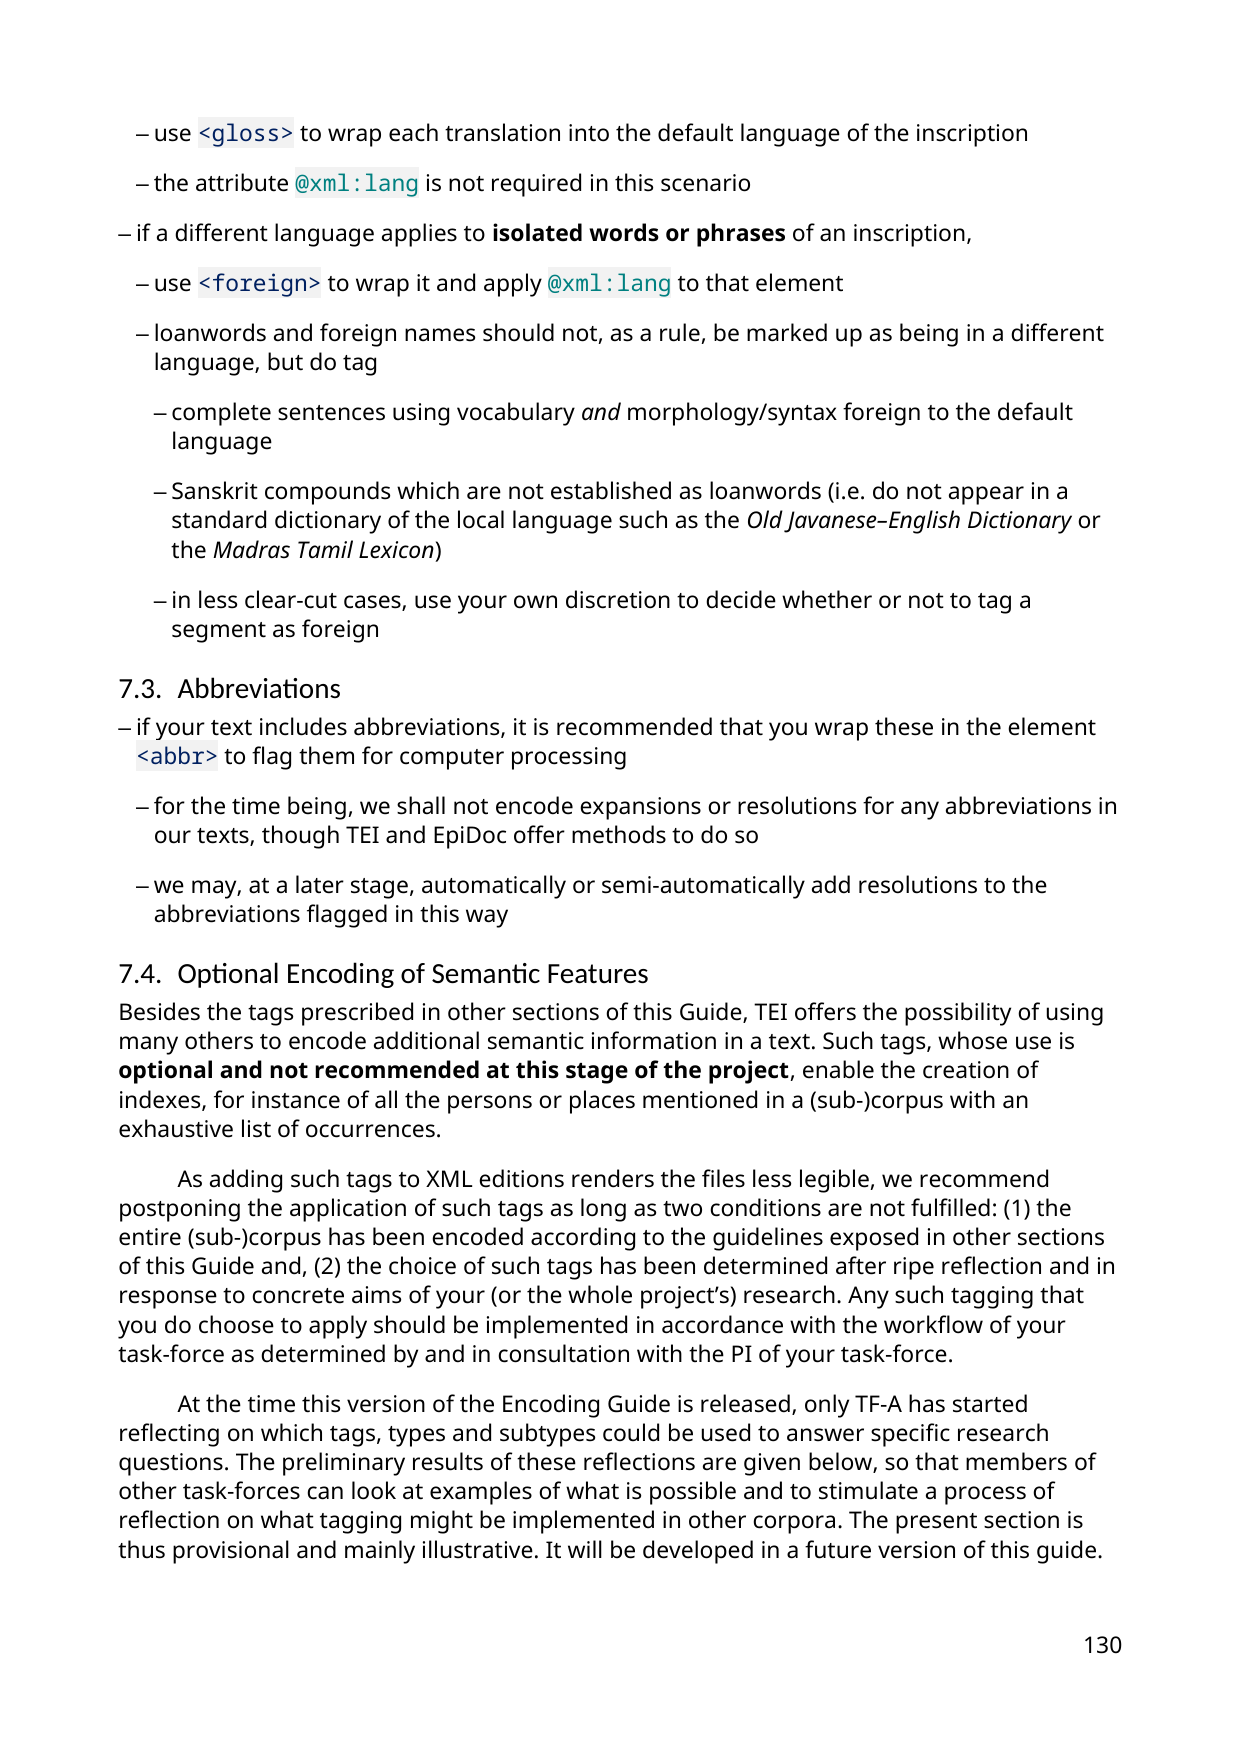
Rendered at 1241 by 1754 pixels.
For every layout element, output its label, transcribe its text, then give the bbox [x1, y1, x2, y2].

list we may, at a later stage, automatically or semi-automatically add resolutions to the abbreviations flagged in this way [136, 870, 1122, 928]
list Sanskrit compounds which are not established as loanwords (i.e. do not appear in a standard dictionary of the local language such as the Old Javanese–English Dictionary or the Madras Tamil Lexicon) [153, 476, 1122, 564]
list complete sentences using vocabulary and morphology/syntax foreign to the default language [153, 397, 1122, 456]
subtitle Optional Encoding of Semantic Features [118, 953, 1122, 991]
list the attribute @xml:lang is not required in this scenario [419, 168, 1122, 197]
list use <foreign> to wrap it and apply @xml:lang to that element [321, 268, 548, 297]
list if your text includes abbreviations, it is recommended that you wrap these in the element <abbr> to flag them for computer processing [118, 712, 1122, 770]
list in less clear-cut cases, use your own discretion to decide whether or not to tag a segment as foreign [153, 585, 1122, 643]
list for the time being, we shall not encode expansions or resolutions for any abbreviations in our texts, though TEI and EpiDoc offer methods to do so [136, 791, 1122, 849]
subtitle Abbreviations [118, 668, 1122, 706]
list the attribute @xml:lang is not required in this scenario [136, 168, 295, 197]
list use <foreign> to wrap it and apply @xml:lang to that element [671, 268, 1122, 297]
text Besides the tags prescribed in other sections of this Guide, TEI offers the possibility of using many others to encode additional semantic information in a text. Such tags, whose use is optional and not recommended at this stage of the project, enable the creation of indexes, for instance of all the persons or places mentioned in a (sub-)corpus with an exhaustive list of occurrences. [118, 997, 1122, 1143]
text As adding such tags to XML editions renders the files less legible, we recommend postponing the application of such tags as long as two conditions are not fulfilled: (1) the entire (sub-)corpus has been encoded according to the guidelines exposed in other sections of this Guide and, (2) the choice of such tags has been determined after ripe reflection and in response to concrete aims of your (or the whole project’s) research. Any such tagging that you do choose to apply should be implemented in accordance with the workflow of your task-force as determined by and in consultation with the PI of your task-force. [118, 1164, 1122, 1368]
list loanwords and foreign names should not, as a rule, be marked up as being in a different language, but do tag [136, 318, 1122, 376]
text At the time this version of the Encoding Guide is released, only TF-A has started reflecting on which tags, types and subtypes could be used to answer specific research questions. The preliminary results of these reflections are given below, so that members of other task-forces can look at examples of what is possible and to stimulate a process of reflection on what tagging might be implemented in other corpora. The present section is thus provisional and mainly illustrative. It will be developed in a future version of this guide. [118, 1389, 1122, 1564]
list use <gloss> to wrap each translation into the default language of the inscription [294, 118, 1122, 147]
list if a different language applies to isolated words or phrases of an inscription, [118, 218, 1122, 247]
